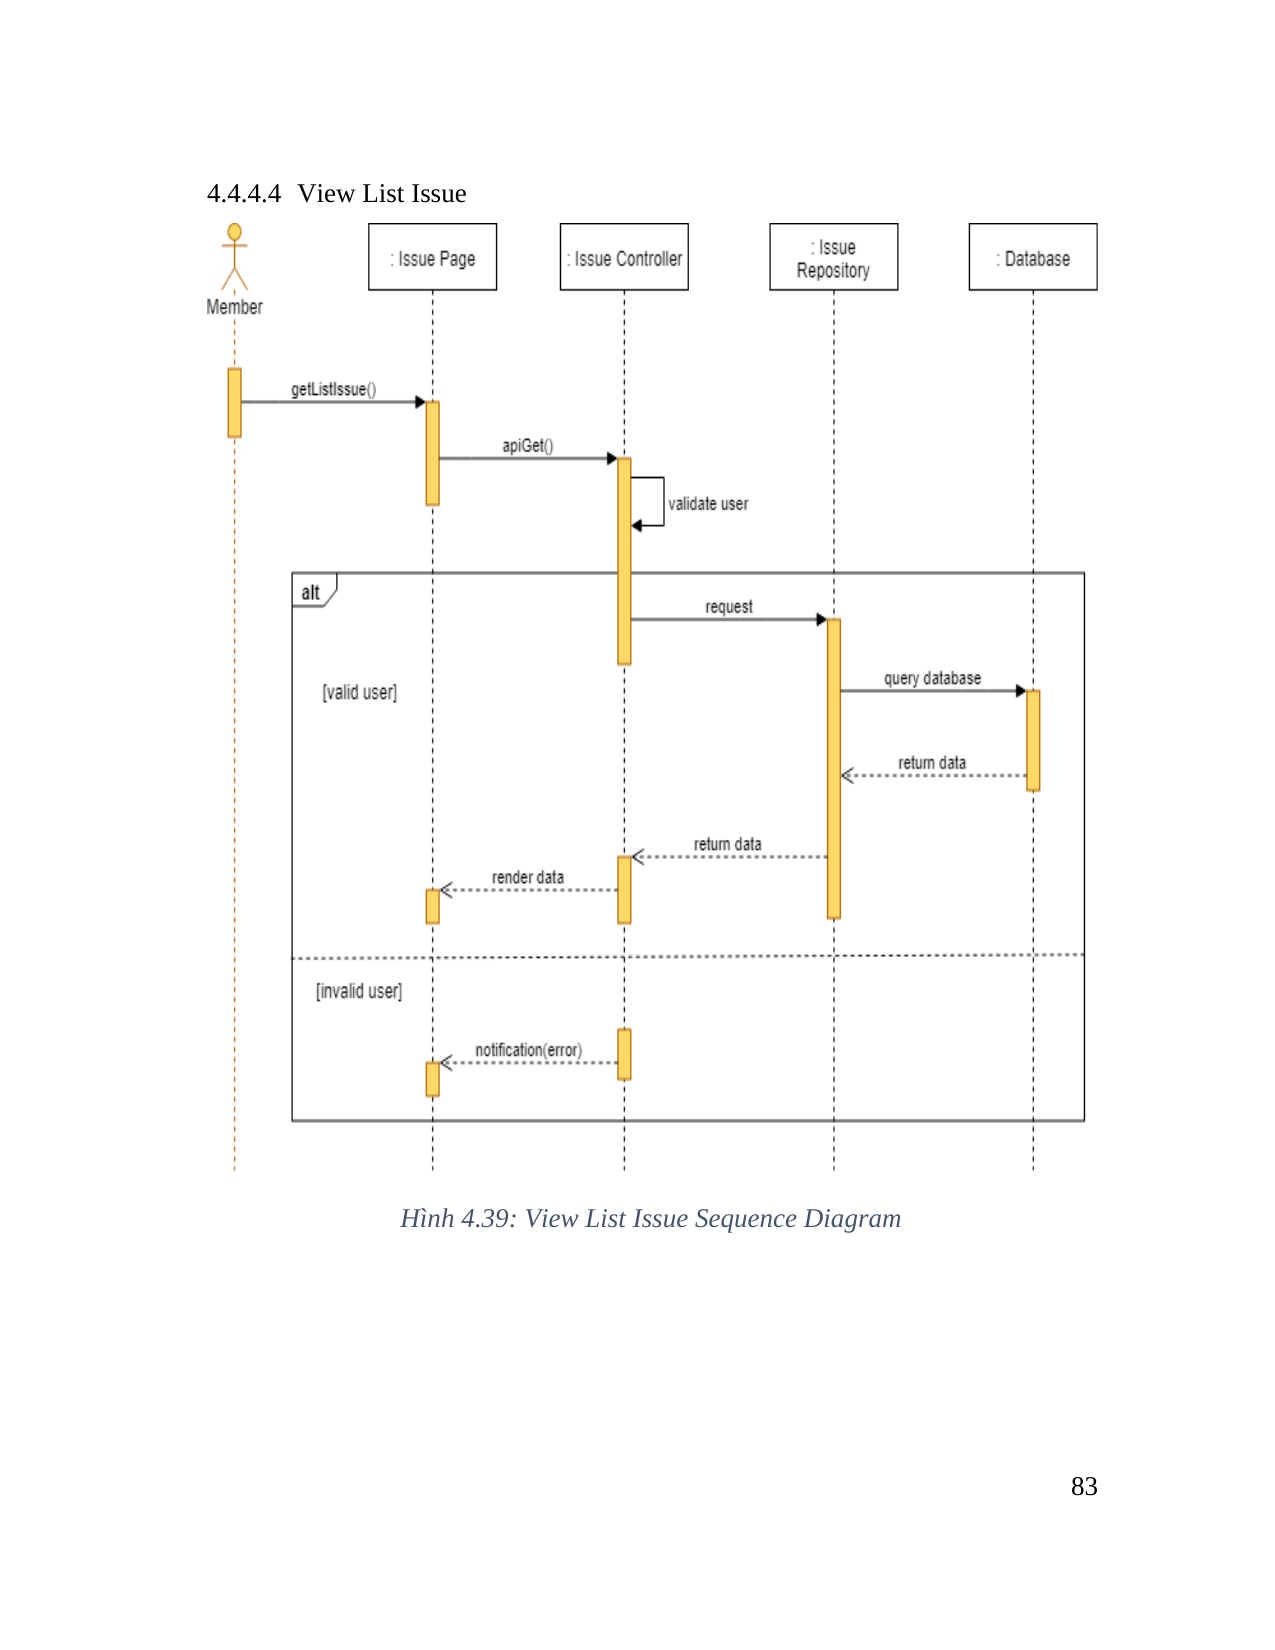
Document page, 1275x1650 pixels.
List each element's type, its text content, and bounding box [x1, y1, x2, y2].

subtitle View List Issue [207, 177, 1098, 208]
picture [206, 223, 1098, 1171]
